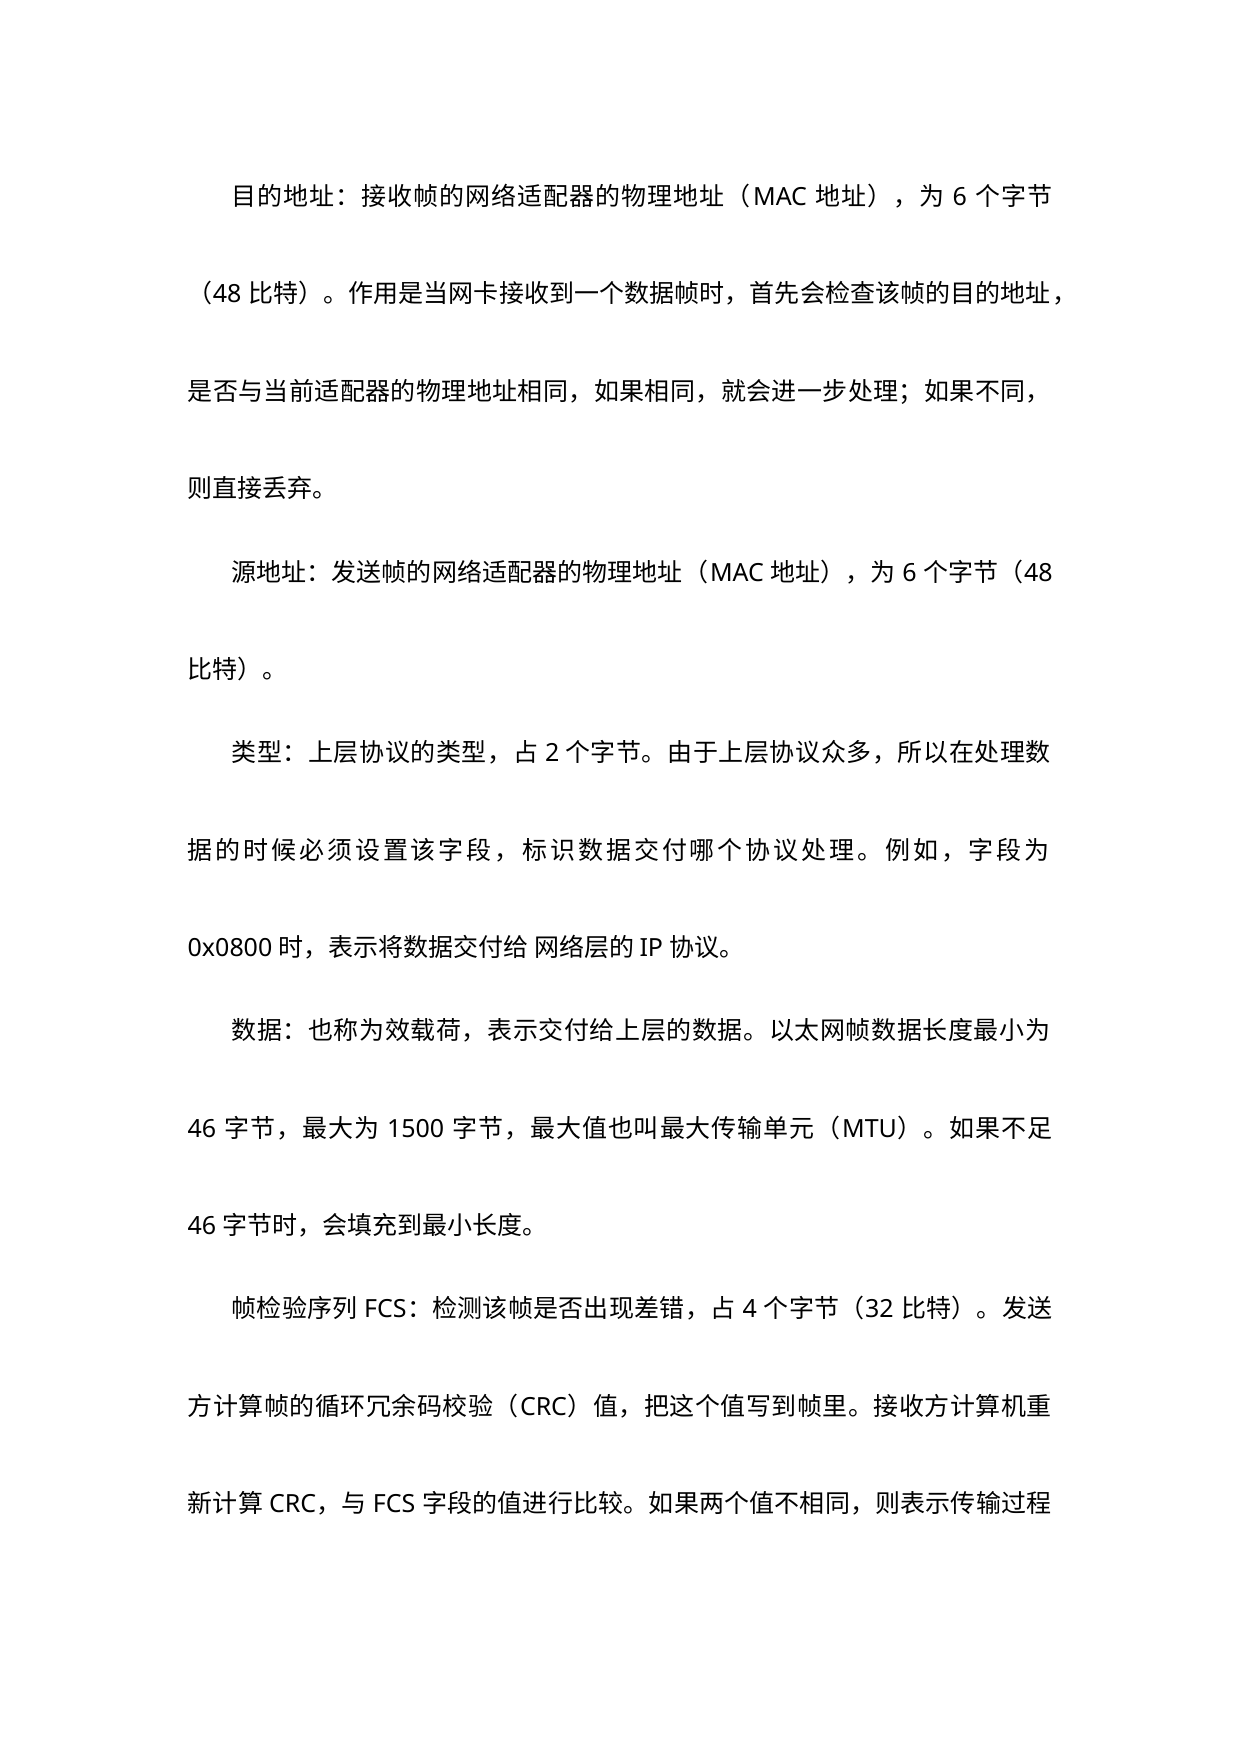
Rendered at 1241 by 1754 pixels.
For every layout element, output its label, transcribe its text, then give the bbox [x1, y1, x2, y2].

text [187, 1274, 1053, 1534]
text 源地址：发送帧的网络适配器的物理地址（MAC 地址），为 6 个字节（48 比特）。 [187, 538, 1053, 700]
text 目的地址：接收帧的网络适配器的物理地址（MAC 地址），为 6 个字节（48 比特）。作用是当网卡接收到一个数据帧时，首先会检查该帧的目的地址，是否与当前适配器的物理地址相同，如果相同，就会进一步处理；如果不同，则直接丢弃。 [187, 162, 1053, 519]
text 数据：也称为效载荷，表示交付给上层的数据。以太网帧数据长度最小为 46 字节，最大为 1500 字节，最大值也叫最大传输单元（MTU）。如果不足 46 字节时，会填充到最小长度。 [187, 996, 1053, 1256]
text 类型：上层协议的类型，占2个字节。由于上层协议众多，所以在处理数据的时候必须设置该字段，标识数据交付哪个协议处理。例如，字段为 0x0800 时，表示将数据交付给 网络层的IP 协议。 [187, 718, 1053, 978]
